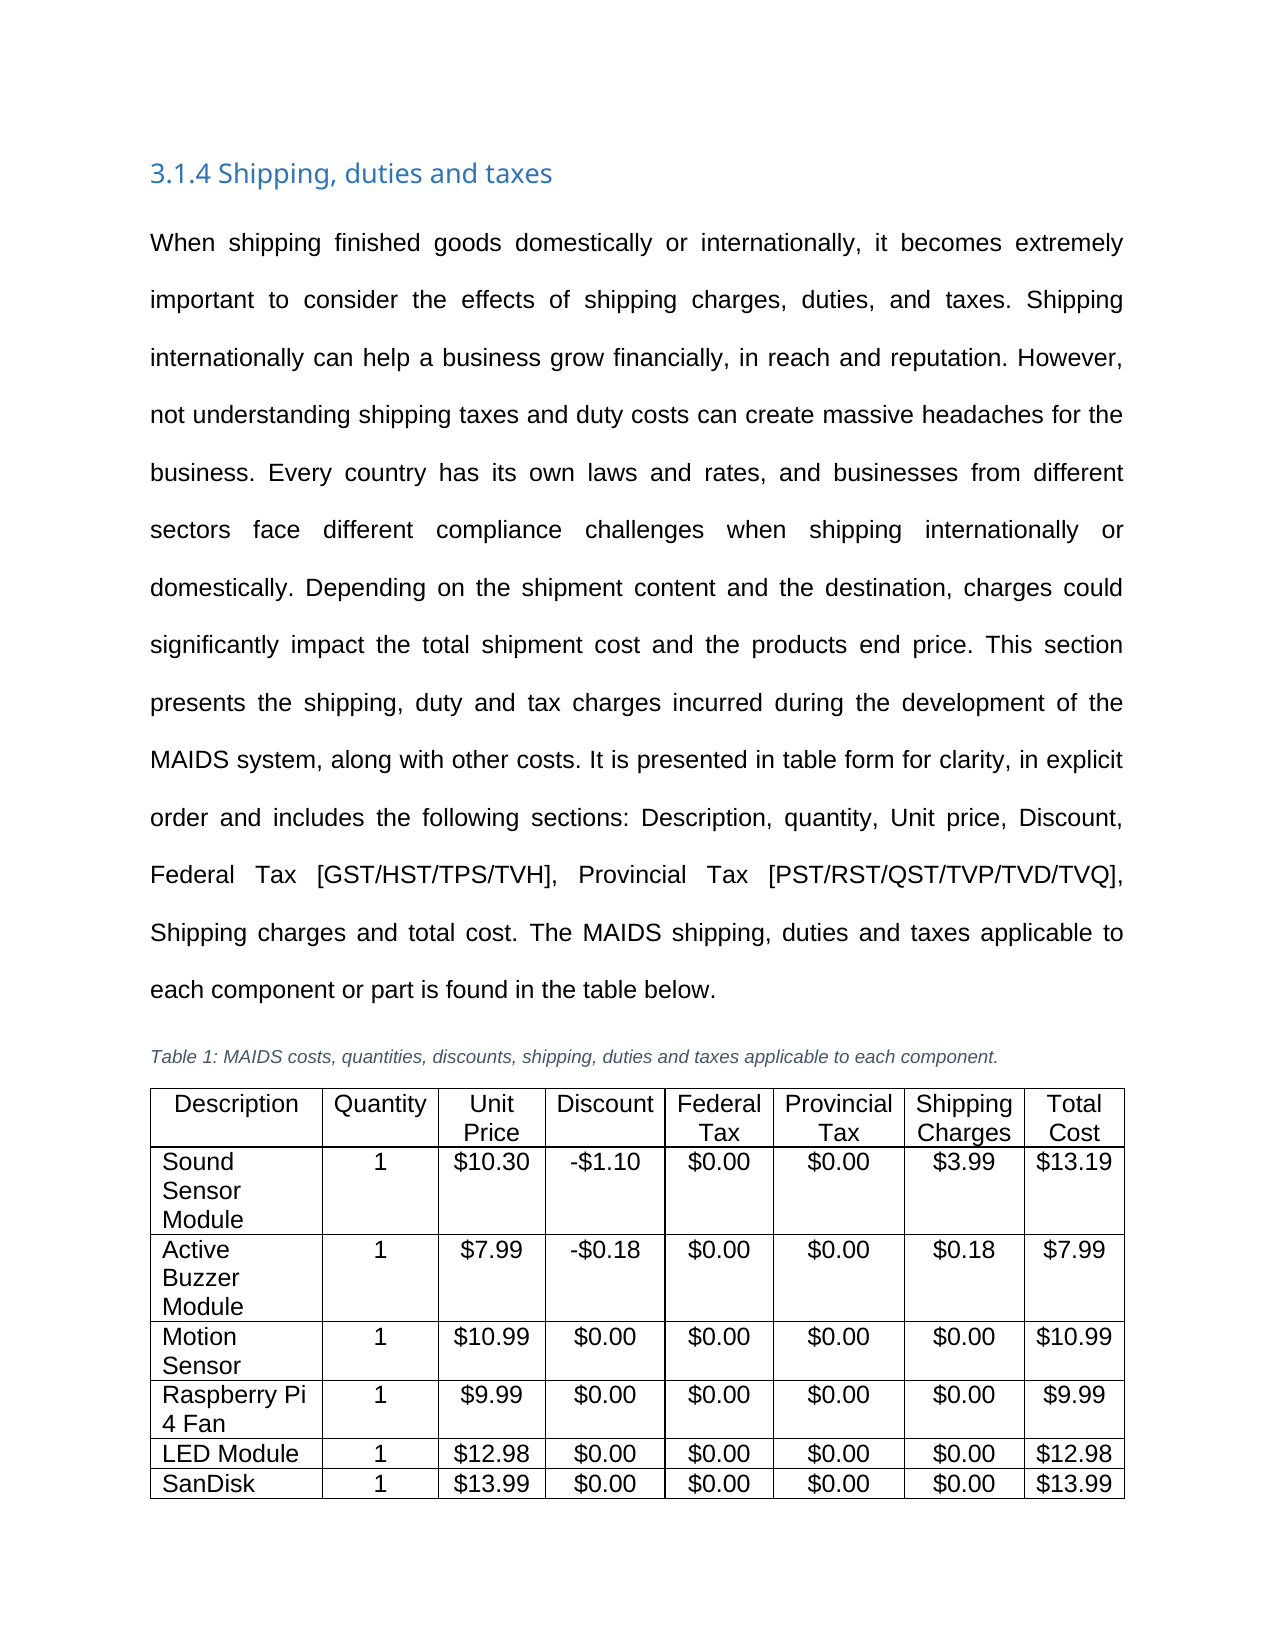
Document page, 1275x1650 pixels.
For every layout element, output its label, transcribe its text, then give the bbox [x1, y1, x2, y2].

table_cell $9.99 [1025, 1381, 1124, 1438]
table_cell 1 [323, 1235, 438, 1321]
table_cell -$1.10 [546, 1148, 664, 1234]
table_cell 1 [323, 1381, 438, 1438]
table_cell $0.00 [546, 1469, 664, 1498]
table_cell $13.99 [439, 1469, 545, 1498]
table_header Description [151, 1089, 322, 1146]
table_cell 1 [323, 1469, 438, 1498]
table_cell 1 [323, 1439, 438, 1468]
table_cell Sound Sensor Module [151, 1148, 322, 1234]
table_cell $0.00 [546, 1439, 664, 1468]
table_cell $9.99 [439, 1381, 545, 1438]
table_cell $7.99 [1025, 1235, 1124, 1321]
table_cell Motion Sensor [151, 1322, 322, 1379]
table_header Shipping Charges [905, 1089, 1024, 1146]
table_cell $7.99 [439, 1235, 545, 1321]
table_cell $10.99 [1025, 1322, 1124, 1379]
table_cell LED Module [151, 1439, 322, 1468]
table_header Quantity [323, 1089, 438, 1146]
table_cell $13.99 [1025, 1469, 1124, 1498]
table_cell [151, 1469, 322, 1498]
table_cell $0.00 [905, 1469, 1024, 1498]
text Table 1: MAIDS costs, quantities, discounts, shipping, duties and taxes applicable to each component. [150, 1045, 1125, 1067]
table_cell 1 [323, 1322, 438, 1379]
table_header Provincial Tax [774, 1089, 904, 1146]
table_cell $0.00 [666, 1148, 773, 1234]
table_cell $13.19 [1025, 1148, 1124, 1234]
table_cell $0.00 [774, 1235, 904, 1321]
table_cell $0.00 [774, 1439, 904, 1468]
table_cell $0.00 [905, 1439, 1024, 1468]
table_cell $0.18 [905, 1235, 1024, 1321]
table_cell $0.00 [546, 1381, 664, 1438]
table_cell $10.99 [439, 1322, 545, 1379]
table_cell -$0.18 [546, 1235, 664, 1321]
table_cell $10.30 [439, 1148, 545, 1234]
table_header Federal Tax [666, 1089, 773, 1146]
table_cell Raspberry Pi 4 Fan [151, 1381, 322, 1438]
text When shipping finished goods domestically or internationally, it becomes extremely important to consider the effects of shipping charges, duties, and taxes. Shipping internationally can help a business grow financially, in reach and reputation. However, not understanding shipping taxes and duty costs can create massive headaches for the business. Every country has its own laws and rates, and businesses from different sectors face different compliance challenges when shipping internationally or domestically. Depending on the shipment content and the destination, charges could significantly impact the total shipment cost and the products end price. This section presents the shipping, duty and tax charges incurred during the development of the MAIDS system, along with other costs. It is presented in table form for clarity, in explicit order and includes the following sections: Description, quantity, Unit price, Discount, Federal Tax [GST/HST/TPS/TVH], Provincial Tax [PST/RST/QST/TVP/TVD/TVQ], Shipping charges and total cost. The MAIDS shipping, duties and taxes applicable to each component or part is found in the table below. [150, 228, 1125, 1004]
table_cell $12.98 [1025, 1439, 1124, 1468]
table_cell Active Buzzer Module [151, 1235, 322, 1321]
table_cell $0.00 [774, 1469, 904, 1498]
table_header Unit Price [439, 1089, 545, 1146]
table_header Discount [546, 1089, 664, 1146]
table_cell $0.00 [774, 1322, 904, 1379]
table_cell $3.99 [905, 1148, 1024, 1234]
table_cell $0.00 [666, 1322, 773, 1379]
table_cell $0.00 [905, 1322, 1024, 1379]
table_cell $0.00 [666, 1439, 773, 1468]
table_cell $0.00 [774, 1148, 904, 1234]
table_cell 1 [323, 1148, 438, 1234]
table_cell $0.00 [666, 1235, 773, 1321]
table_cell $0.00 [905, 1381, 1024, 1438]
table_cell $0.00 [774, 1381, 904, 1438]
table_cell $0.00 [666, 1469, 773, 1498]
table_cell $0.00 [666, 1381, 773, 1438]
table_header Total Cost [1025, 1089, 1124, 1146]
table_cell $0.00 [546, 1322, 664, 1379]
text 3.1.4 Shipping, duties and taxes [150, 154, 1125, 191]
table_cell $12.98 [439, 1439, 545, 1468]
